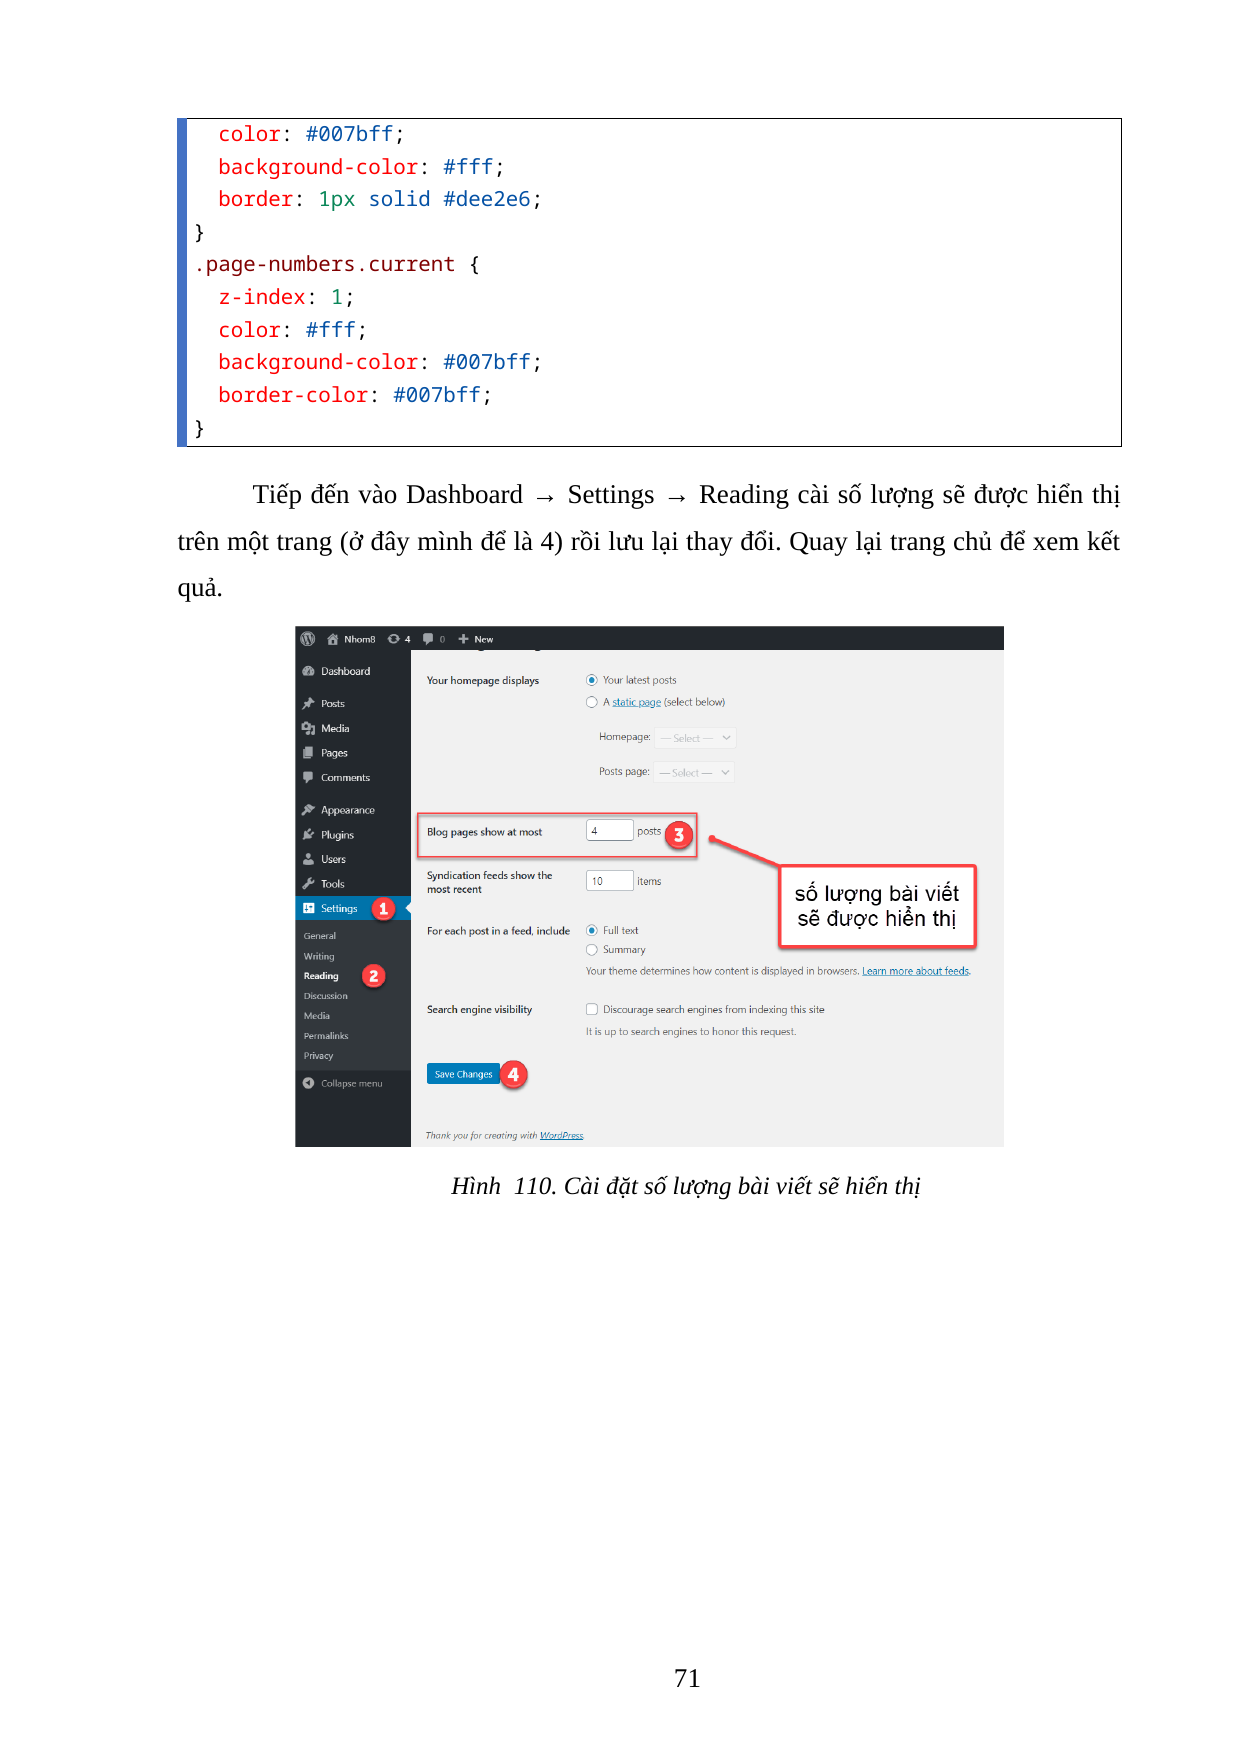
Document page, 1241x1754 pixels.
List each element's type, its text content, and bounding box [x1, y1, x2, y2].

picture [304, 903, 314, 913]
picture [295, 626, 1004, 1147]
text Tiếp đến vào Dashboard → Settings → Reading cài số lượng sẽ được hiển thị trên một trang (ở đây mình để là 4) rồi lưu lại thay đổi. Quay lại trang chủ để xem kết quả. [177, 478, 1122, 602]
text Hình 110. Cài đặt số lượng bài viết sẽ hiển thị [177, 1171, 1122, 1200]
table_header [187, 119, 1121, 446]
